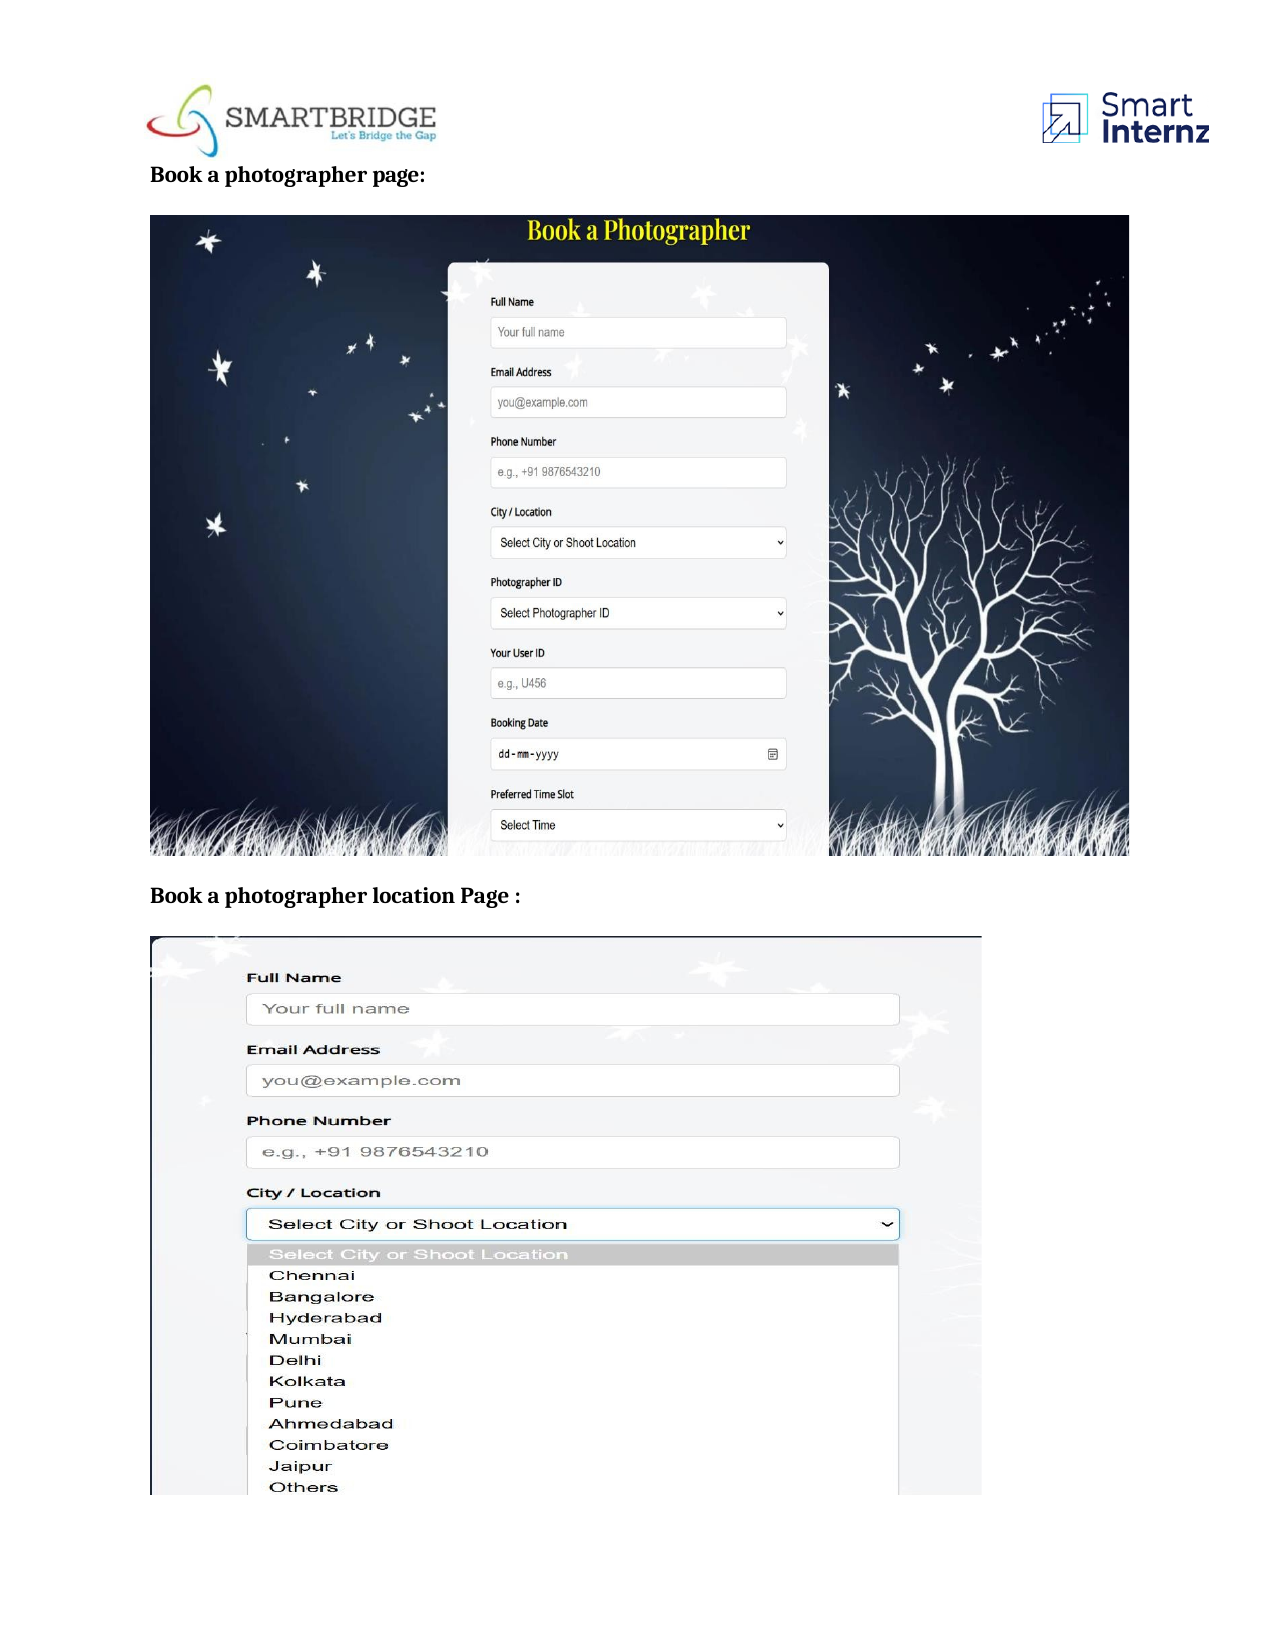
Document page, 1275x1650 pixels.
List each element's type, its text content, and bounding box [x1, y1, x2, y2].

picture [143, 78, 439, 161]
picture [150, 215, 1130, 856]
picture [150, 936, 982, 1495]
picture [1042, 92, 1209, 143]
text Book a photographer page: [150, 162, 1275, 188]
text Book a photographer location Page : [150, 883, 1275, 909]
